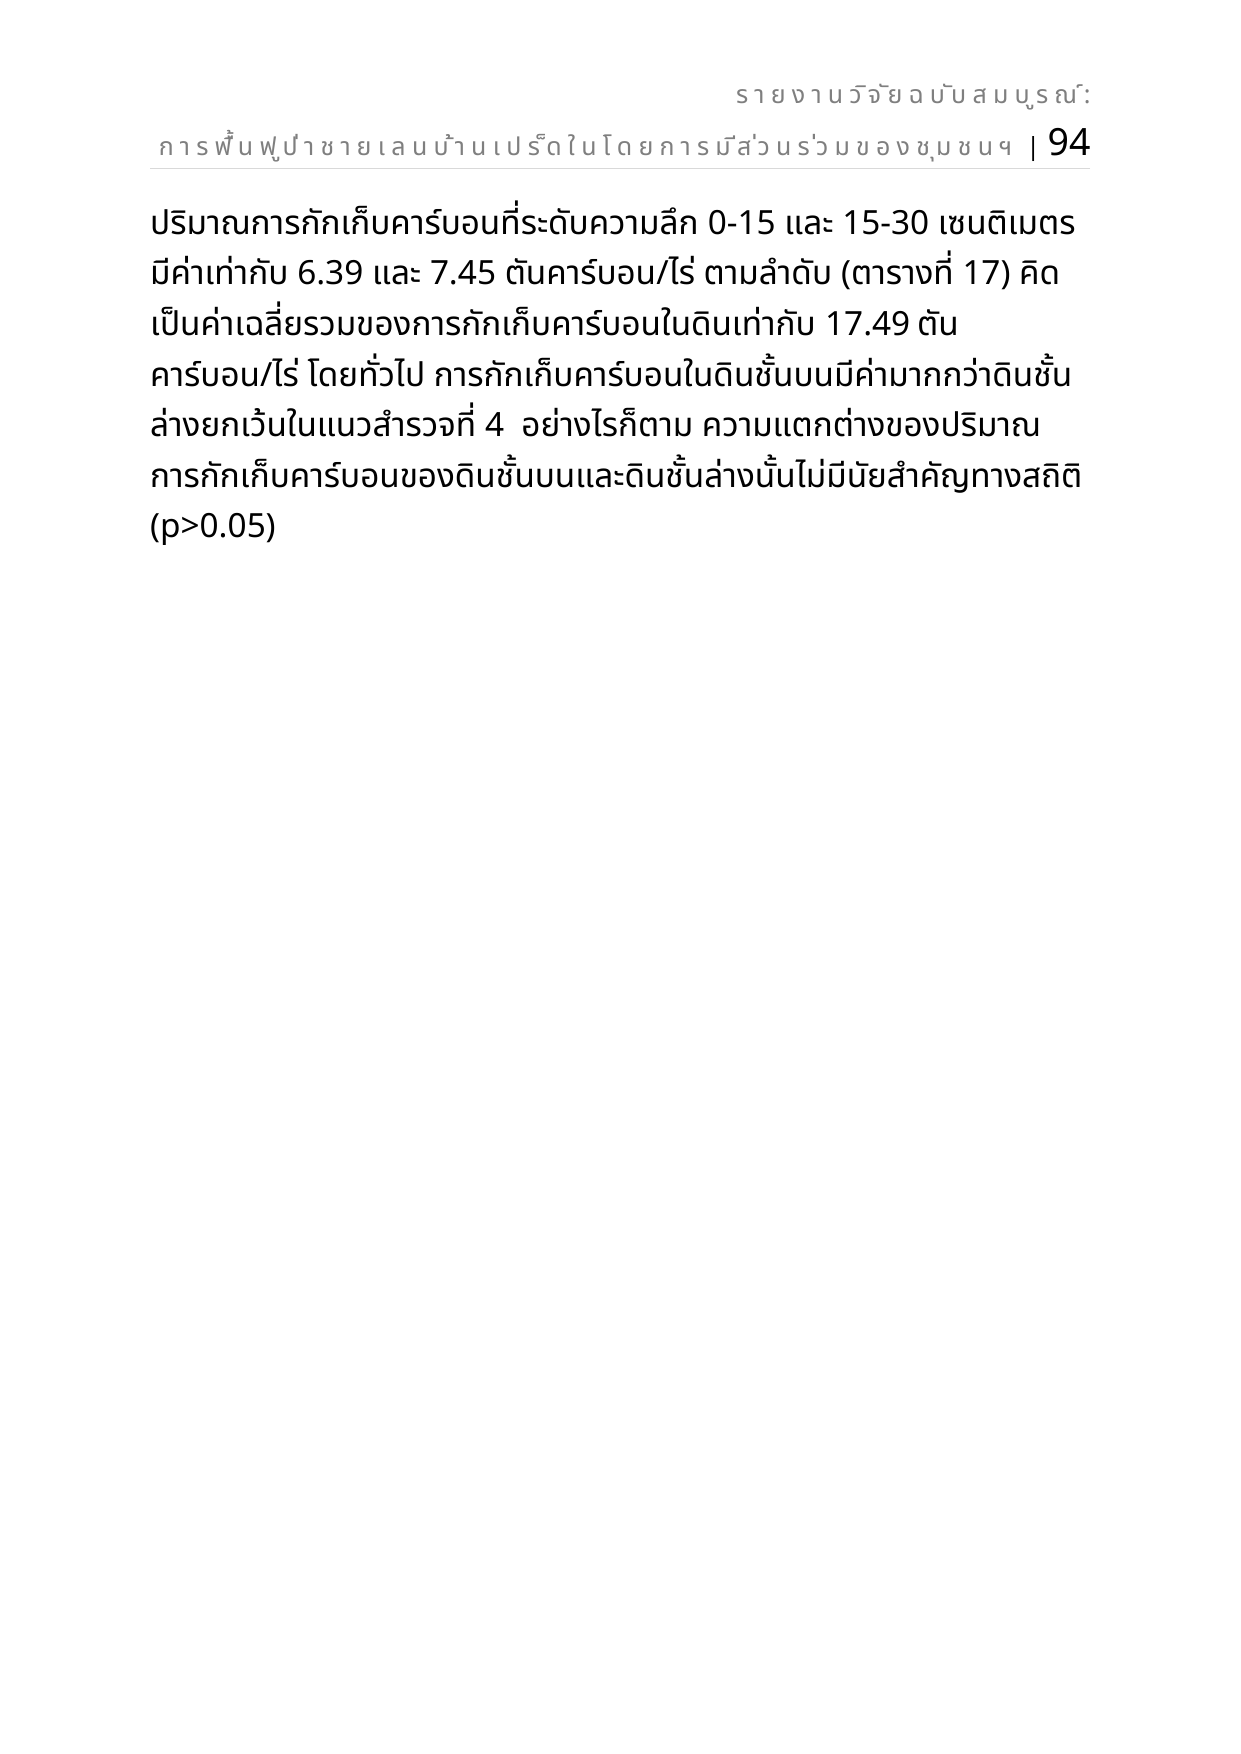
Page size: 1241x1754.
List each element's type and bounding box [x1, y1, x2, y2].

text [150, 198, 1090, 547]
